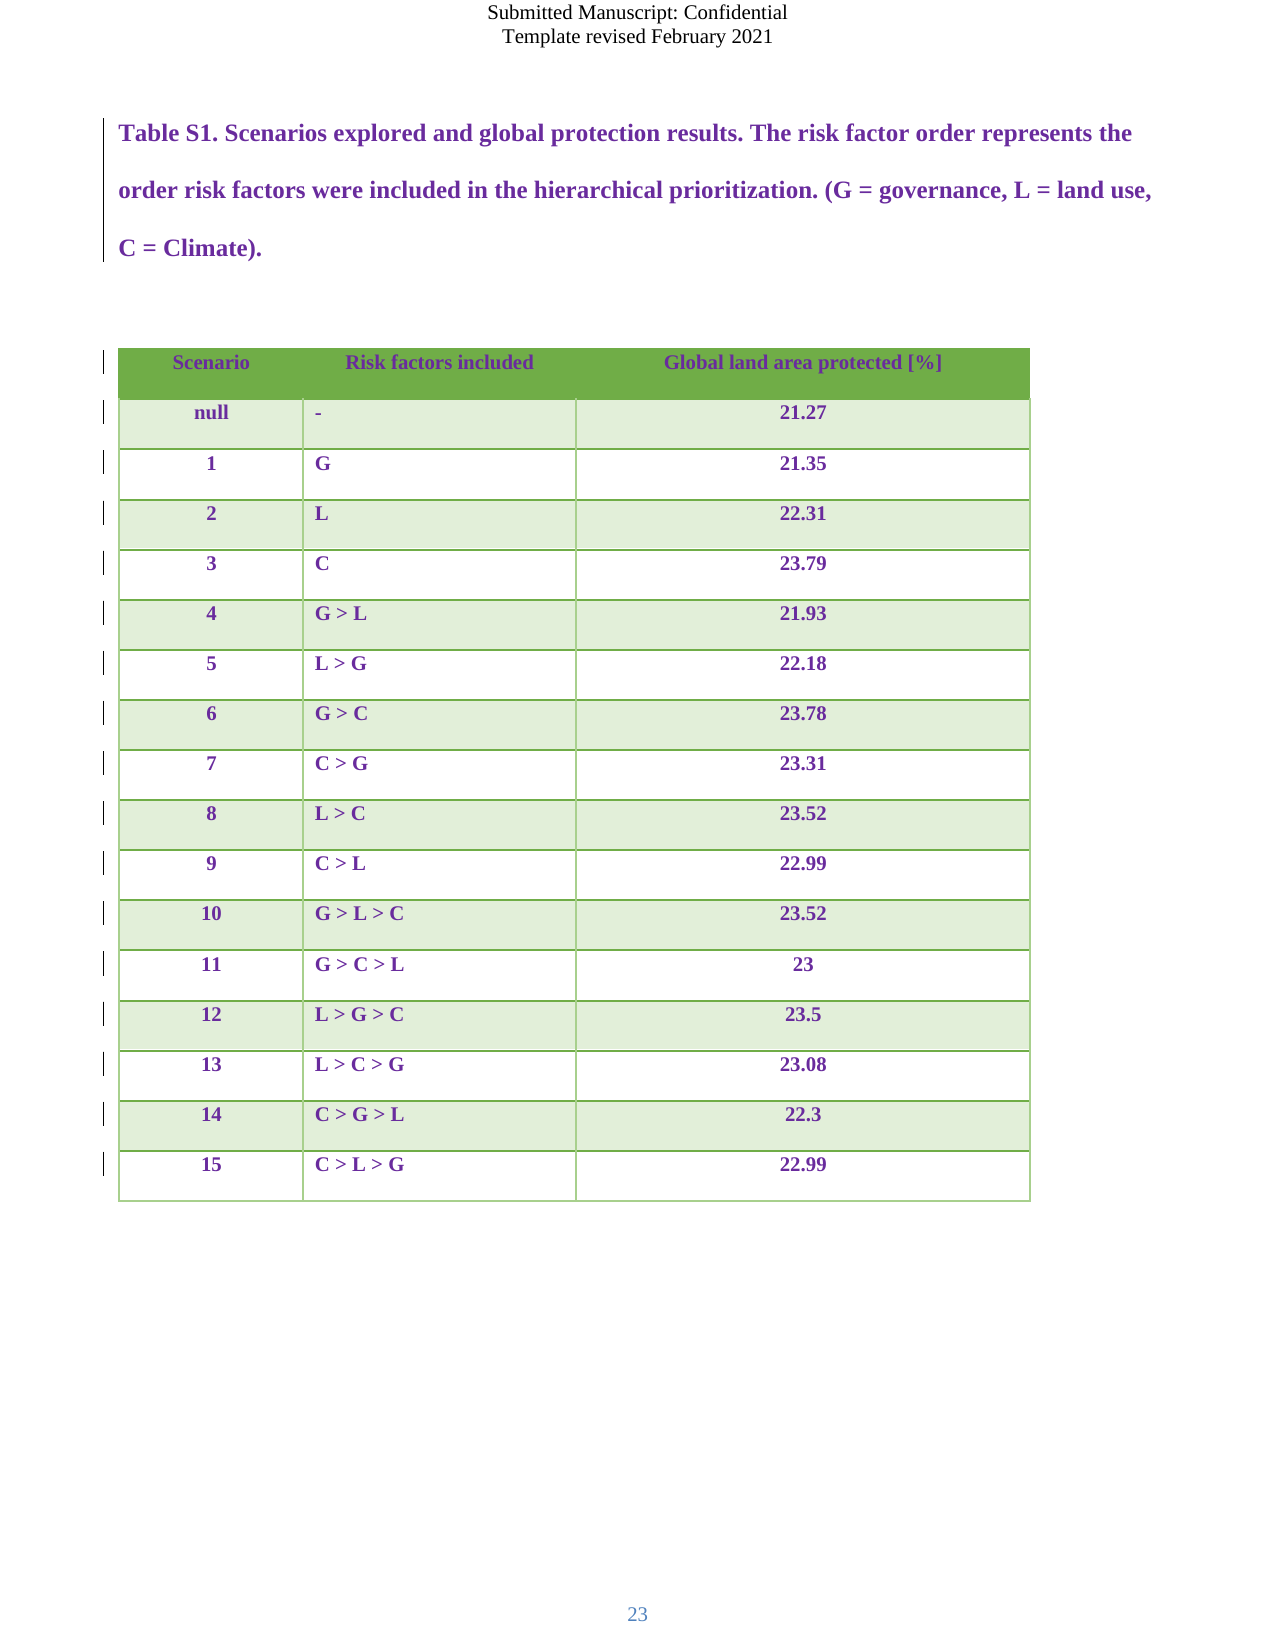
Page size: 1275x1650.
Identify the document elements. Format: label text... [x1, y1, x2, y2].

table_cell 5 [120, 651, 302, 699]
table_cell 21.27 [577, 400, 1029, 448]
table_cell 21.93 [577, 601, 1029, 649]
table_cell L > C [304, 801, 575, 849]
table_cell 7 [120, 751, 302, 799]
table_cell 22.3 [577, 1102, 1029, 1150]
table_cell G > C [304, 701, 575, 749]
table_cell L > G > C [304, 1002, 575, 1049]
table_cell null [120, 400, 302, 448]
table_cell 2 [120, 501, 302, 548]
table_cell 23.5 [577, 1002, 1029, 1049]
table_cell 22.99 [577, 851, 1029, 899]
table_cell G > L [304, 601, 575, 649]
table_header Risk factors included [303, 350, 576, 398]
table_cell G [304, 450, 575, 498]
table_cell 13 [120, 1052, 302, 1100]
table_cell C [304, 551, 575, 599]
table_cell 23.78 [577, 701, 1029, 749]
table_header Scenario [120, 350, 303, 398]
table_cell 23 [577, 951, 1029, 999]
table_cell L > G [304, 651, 575, 699]
table_cell 10 [120, 901, 302, 949]
table_cell C > L > G [304, 1152, 575, 1200]
table_cell 8 [120, 801, 302, 849]
table_cell G > L > C [304, 901, 575, 949]
table_cell 23.08 [577, 1052, 1029, 1100]
table_cell - [304, 400, 575, 448]
text Table S1. Scenarios explored and global protection results. The risk factor order represents the order risk factors were included in the hierarchical prioritization. (G = governance, L = land use, C = Climate). [118, 118, 1157, 262]
table_cell G > C > L [304, 951, 575, 999]
table_cell 12 [120, 1002, 302, 1049]
table_cell 22.99 [577, 1152, 1029, 1200]
table_cell 21.35 [577, 450, 1029, 498]
table_cell 15 [120, 1152, 302, 1200]
table_cell 6 [120, 701, 302, 749]
table_cell 4 [120, 601, 302, 649]
table_cell C > G [304, 751, 575, 799]
table_cell 9 [120, 851, 302, 899]
table_cell C > L [304, 851, 575, 899]
table_cell C > G > L [304, 1102, 575, 1150]
table_cell 23.52 [577, 901, 1029, 949]
table_header Global land area protected [%] [576, 350, 1030, 398]
table_cell L [304, 501, 575, 548]
table_cell 3 [120, 551, 302, 599]
table_cell L > C > G [304, 1052, 575, 1100]
table_cell 22.18 [577, 651, 1029, 699]
table_cell 23.31 [577, 751, 1029, 799]
table_cell 11 [120, 951, 302, 999]
table_cell 14 [120, 1102, 302, 1150]
table_cell 22.31 [577, 501, 1029, 548]
table_cell 23.52 [577, 801, 1029, 849]
table_cell 1 [120, 450, 302, 498]
table_cell 23.79 [577, 551, 1029, 599]
